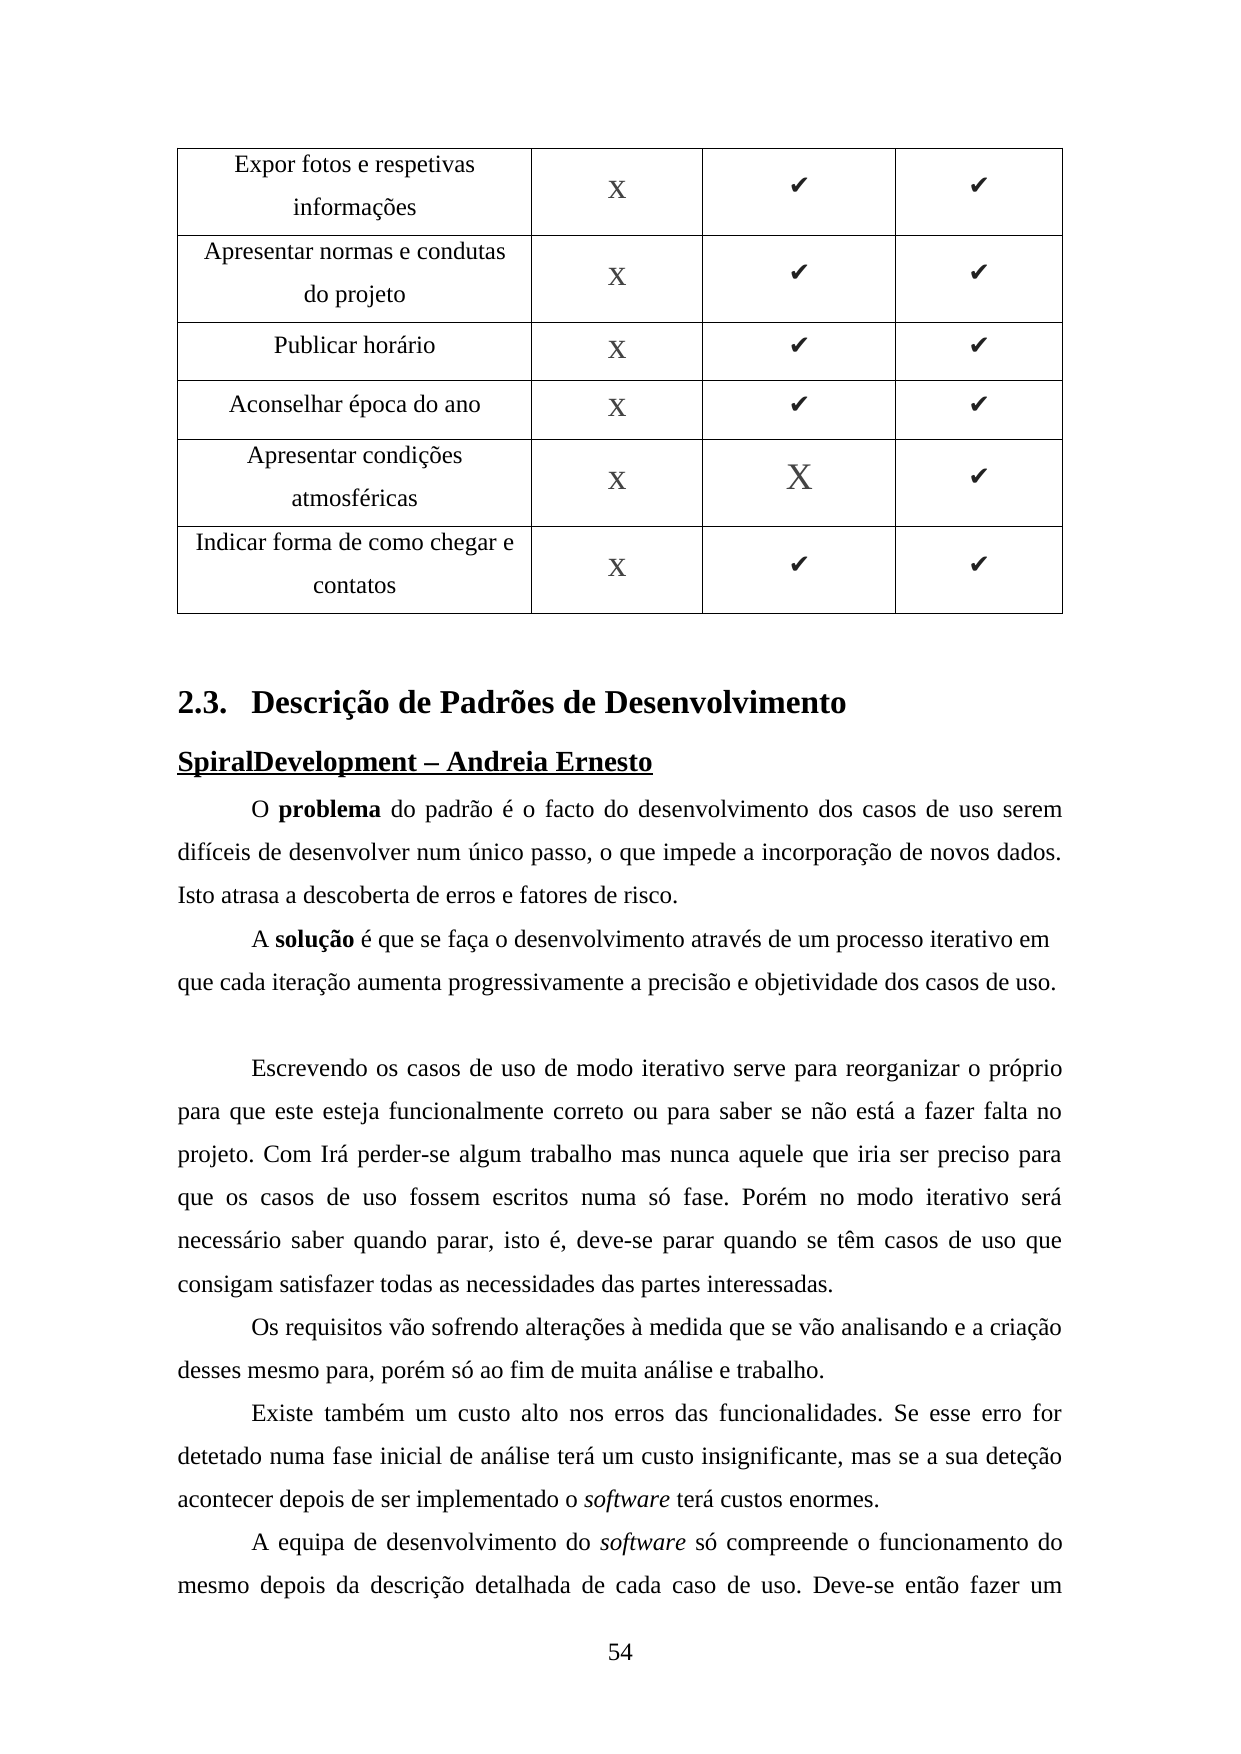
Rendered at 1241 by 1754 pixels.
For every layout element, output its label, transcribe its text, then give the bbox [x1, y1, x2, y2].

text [177, 1527, 1063, 1599]
subtitle SpiralDevelopment – Andreia Ernesto [177, 744, 1063, 778]
table_cell x [532, 440, 702, 526]
table_cell ✔ [896, 381, 1062, 439]
table_cell Aconselhar época do ano [178, 381, 531, 439]
text O problema do padrão é o facto do desenvolvimento dos casos de uso serem difíceis de desenvolver num único passo, o que impede a incorporação de novos dados. Isto atrasa a descoberta de erros e fatores de risco. [177, 794, 1063, 909]
table_cell Apresentar condições atmosféricas [178, 440, 531, 526]
text Existe também um custo alto nos erros das funcionalidades. Se esse erro for detetado numa fase inicial de análise terá um custo insignificante, mas se a sua deteção acontecer depois de ser implementado o software terá custos enormes. [177, 1398, 1063, 1513]
table_cell x [532, 323, 702, 380]
text que cada iteração aumenta progressivamente a precisão e objetividade dos casos de uso. [177, 967, 1063, 996]
table_cell x [532, 236, 702, 322]
table_cell ✔ [896, 323, 1062, 380]
table_cell Indicar forma de como chegar e contatos [178, 527, 531, 613]
table_cell ✔ [703, 149, 895, 235]
table_cell ✔ [896, 440, 1062, 526]
table_cell ✔ [703, 323, 895, 380]
table_cell x [532, 527, 702, 613]
subtitle Descrição de Padrões de Desenvolvimento [177, 682, 1063, 721]
table_cell x [532, 381, 702, 439]
table_cell ✔ [703, 381, 895, 439]
table_cell ✔ [703, 236, 895, 322]
table_cell ✔ [896, 149, 1062, 235]
table_cell ✔ [703, 527, 895, 613]
text A solução é que se faça o desenvolvimento através de um processo iterativo em [177, 924, 1063, 952]
table_cell Publicar horário [178, 323, 531, 380]
table_cell Apresentar normas e condutas do projeto [178, 236, 531, 322]
table_cell ✔ [896, 527, 1062, 613]
text Os requisitos vão sofrendo alterações à medida que se vão analisando e a criação desses mesmo para, porém só ao fim de muita análise e trabalho. [177, 1312, 1063, 1384]
table_cell x [532, 149, 702, 235]
table_cell X [703, 440, 895, 526]
table_cell ✔ [896, 236, 1062, 322]
table_cell Expor fotos e respetivas informações [178, 149, 531, 235]
text Escrevendo os casos de uso de modo iterativo serve para reorganizar o próprio para que este esteja funcionalmente correto ou para saber se não está a fazer falta no projeto. Com Irá perder-se algum trabalho mas nunca aquele que iria ser preciso para que os casos de uso fossem escritos numa só fase. Porém no modo iterativo será necessário saber quando parar, isto é, deve-se parar quando se têm casos de uso que consigam satisfazer todas as necessidades das partes interessadas. [177, 1053, 1063, 1297]
